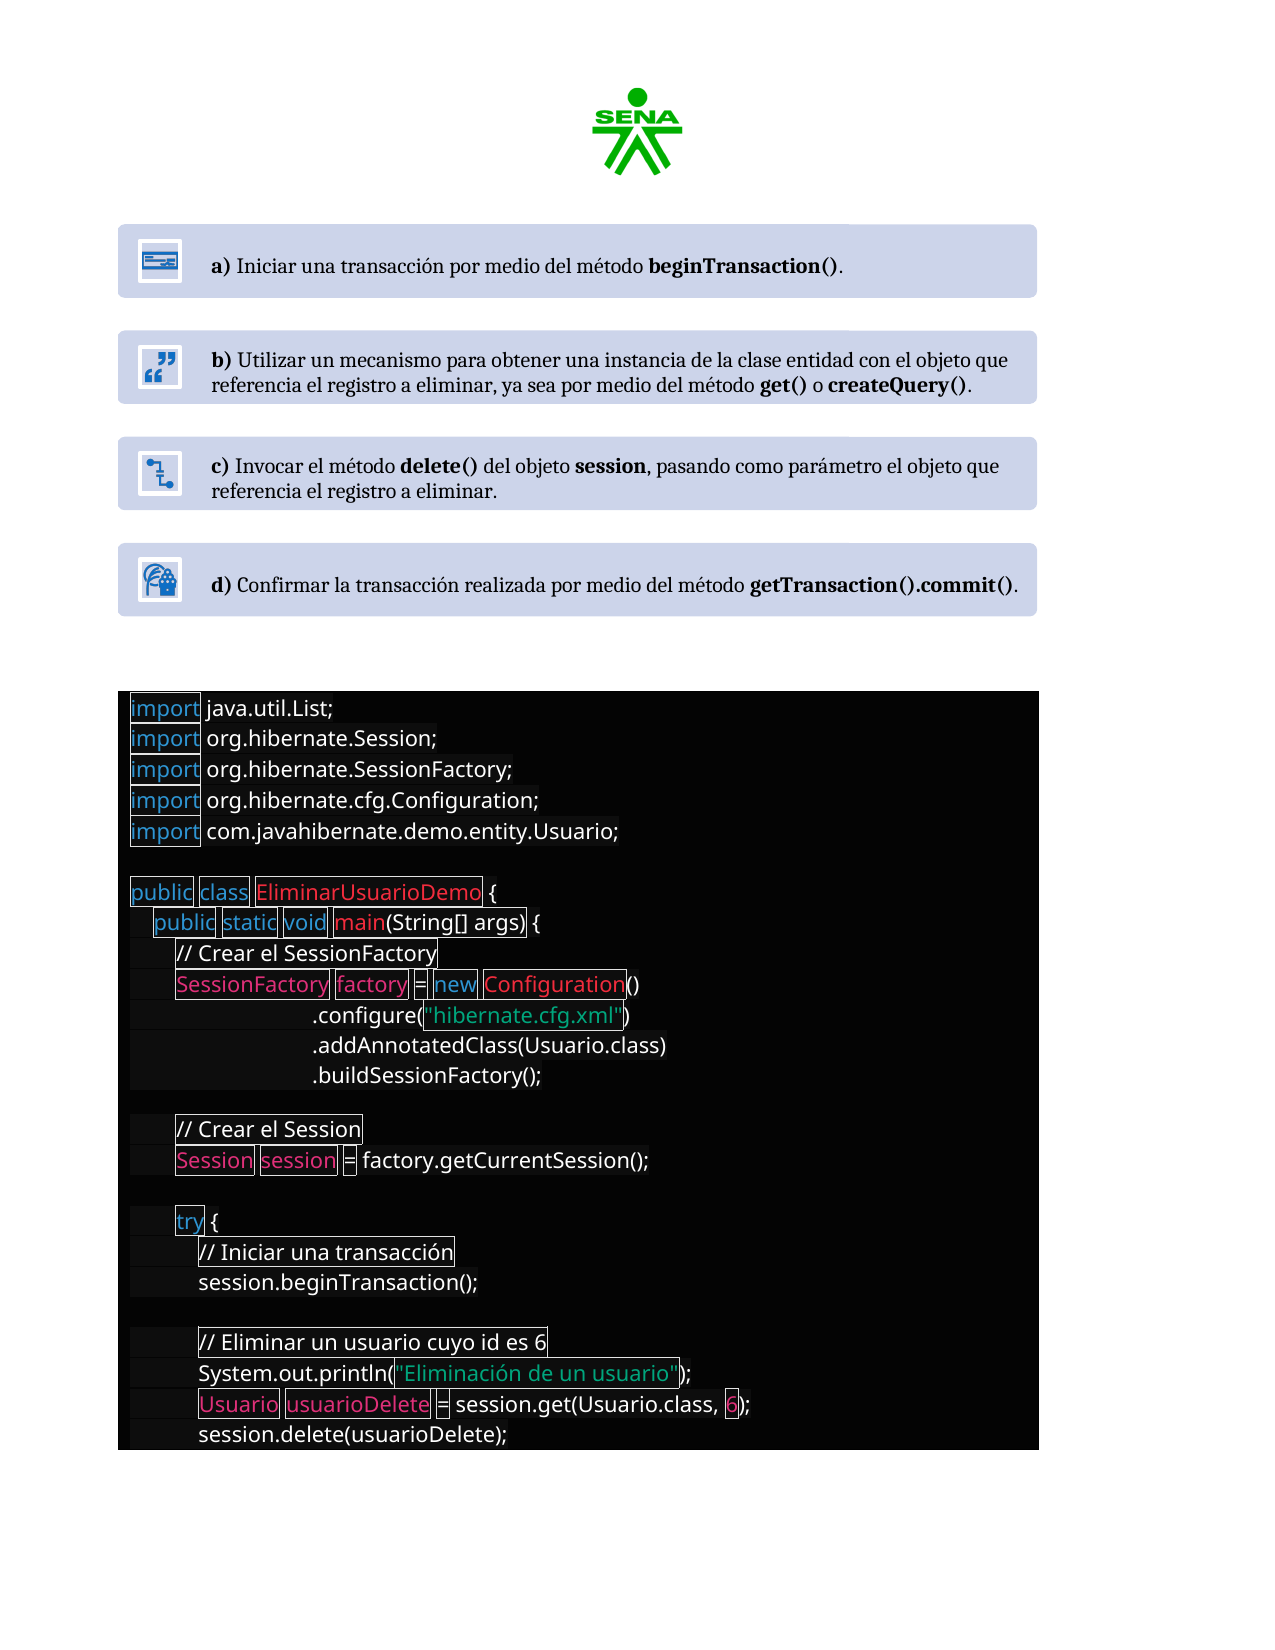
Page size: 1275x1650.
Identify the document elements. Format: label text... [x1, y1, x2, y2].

picture [142, 455, 178, 491]
picture [142, 243, 178, 279]
picture [592, 87, 683, 176]
picture [142, 349, 178, 385]
picture [142, 562, 178, 598]
